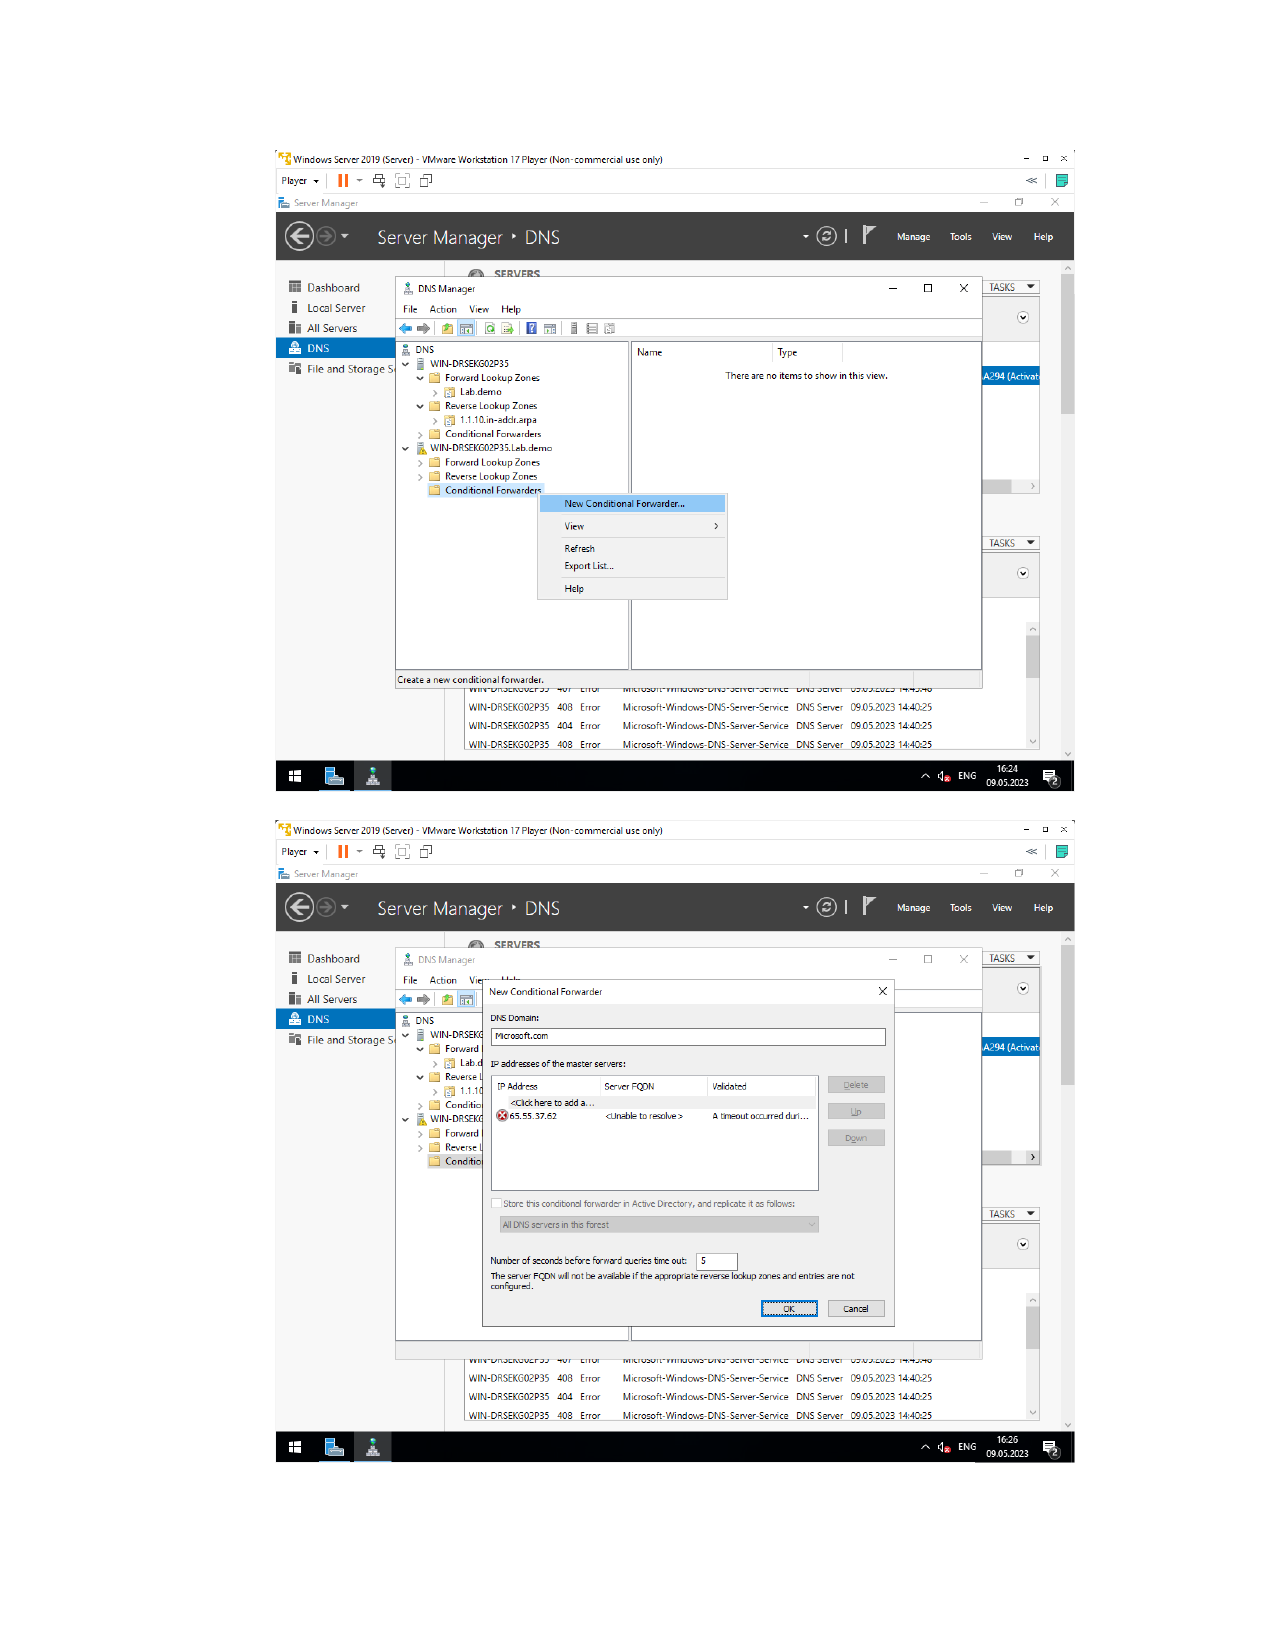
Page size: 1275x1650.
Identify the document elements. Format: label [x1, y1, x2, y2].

picture [275, 150, 1075, 792]
picture [275, 820, 1075, 1463]
